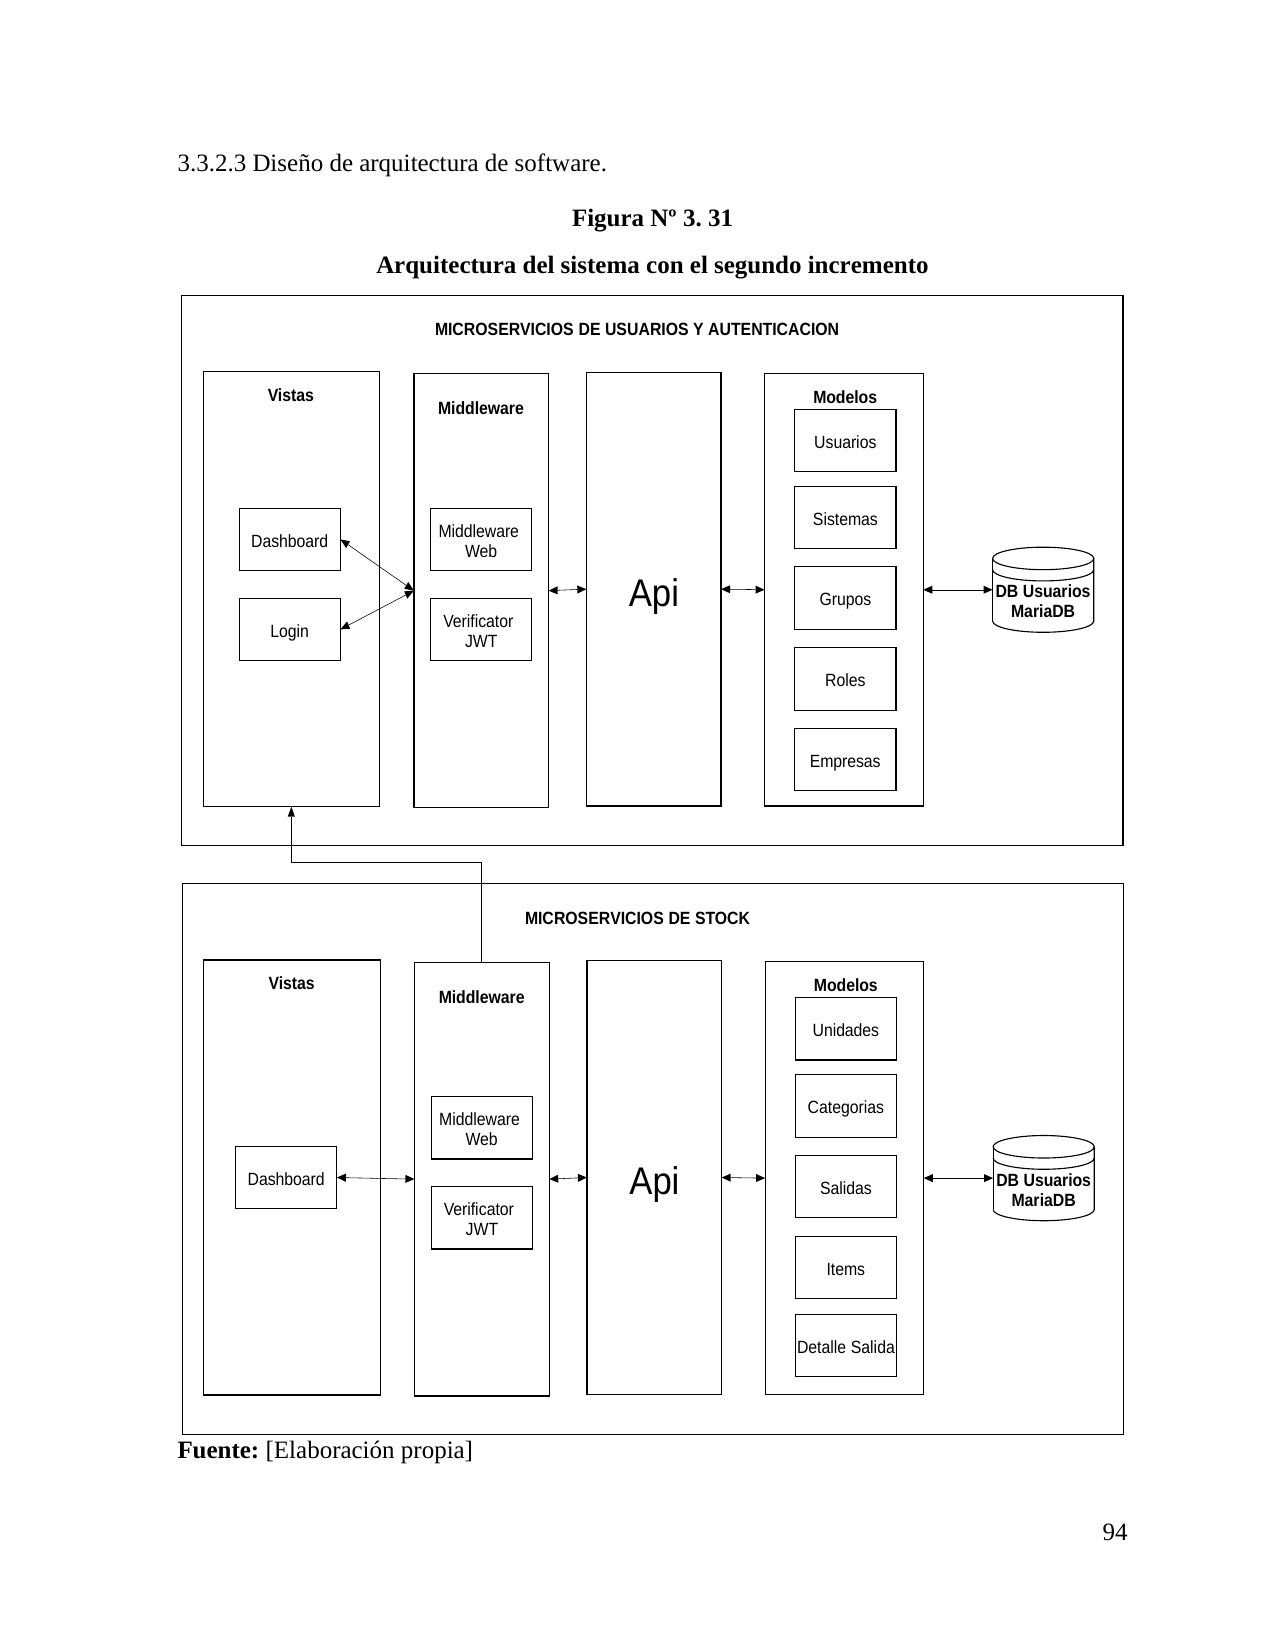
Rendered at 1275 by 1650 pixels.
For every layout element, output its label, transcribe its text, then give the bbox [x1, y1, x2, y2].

subtitle Diseño de arquitectura de software. [177, 148, 1127, 176]
text Fuente: [Elaboración propia] [177, 1435, 1127, 1464]
subtitle Figura Nº 3. 31 [177, 203, 1127, 232]
subtitle Arquitectura del sistema con el segundo incremento [177, 251, 1127, 279]
